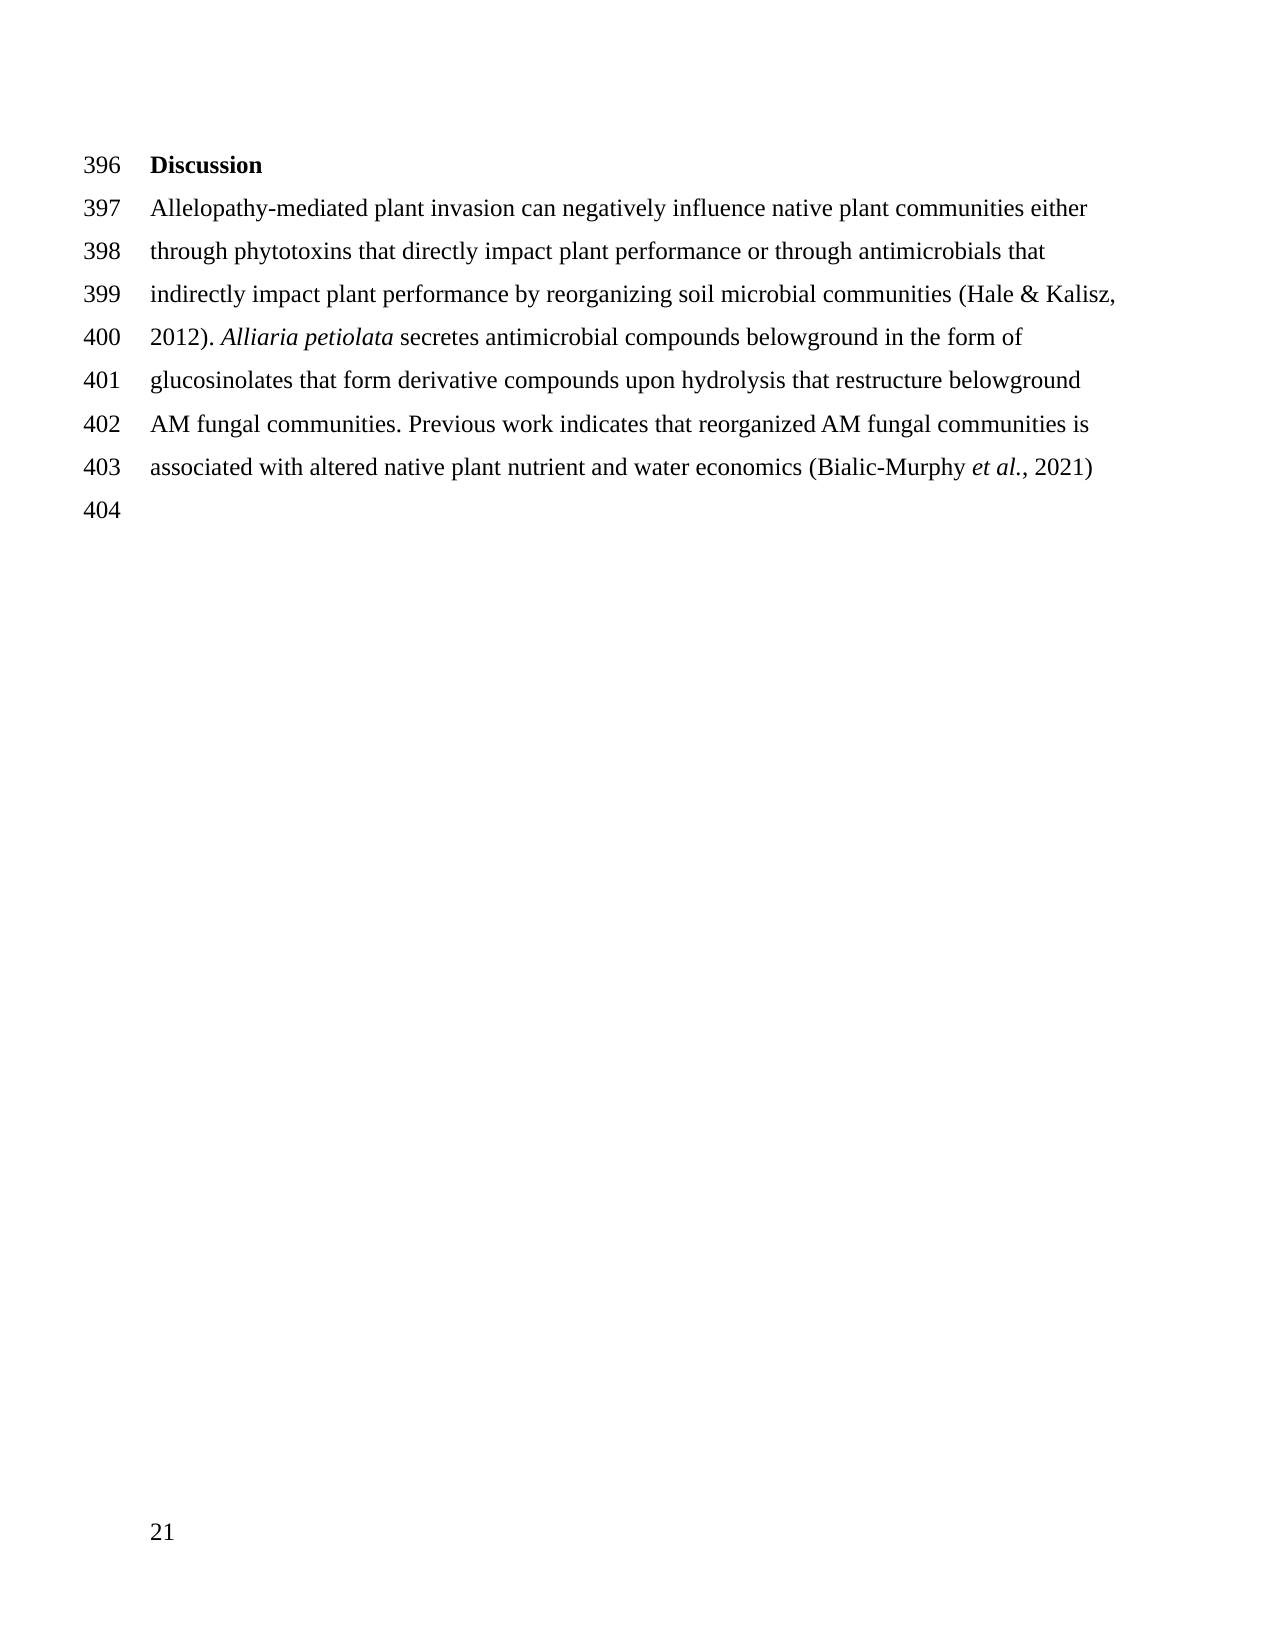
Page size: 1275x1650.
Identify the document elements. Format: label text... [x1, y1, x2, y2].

text Allelopathy-mediated plant invasion can negatively influence native plant communities either through phytotoxins that directly impact plant performance or through antimicrobials that indirectly impact plant performance by reorganizing soil microbial communities . Alliaria petiolata secretes antimicrobial compounds belowground in the form of glucosinolates that form derivative compounds upon hydrolysis that restructure belowground AM fungal communities. Previous work indicates that reorganized AM fungal communities is associated with altered native plant nutrient and water economics [150, 193, 1125, 481]
text Discussion [150, 150, 1125, 179]
